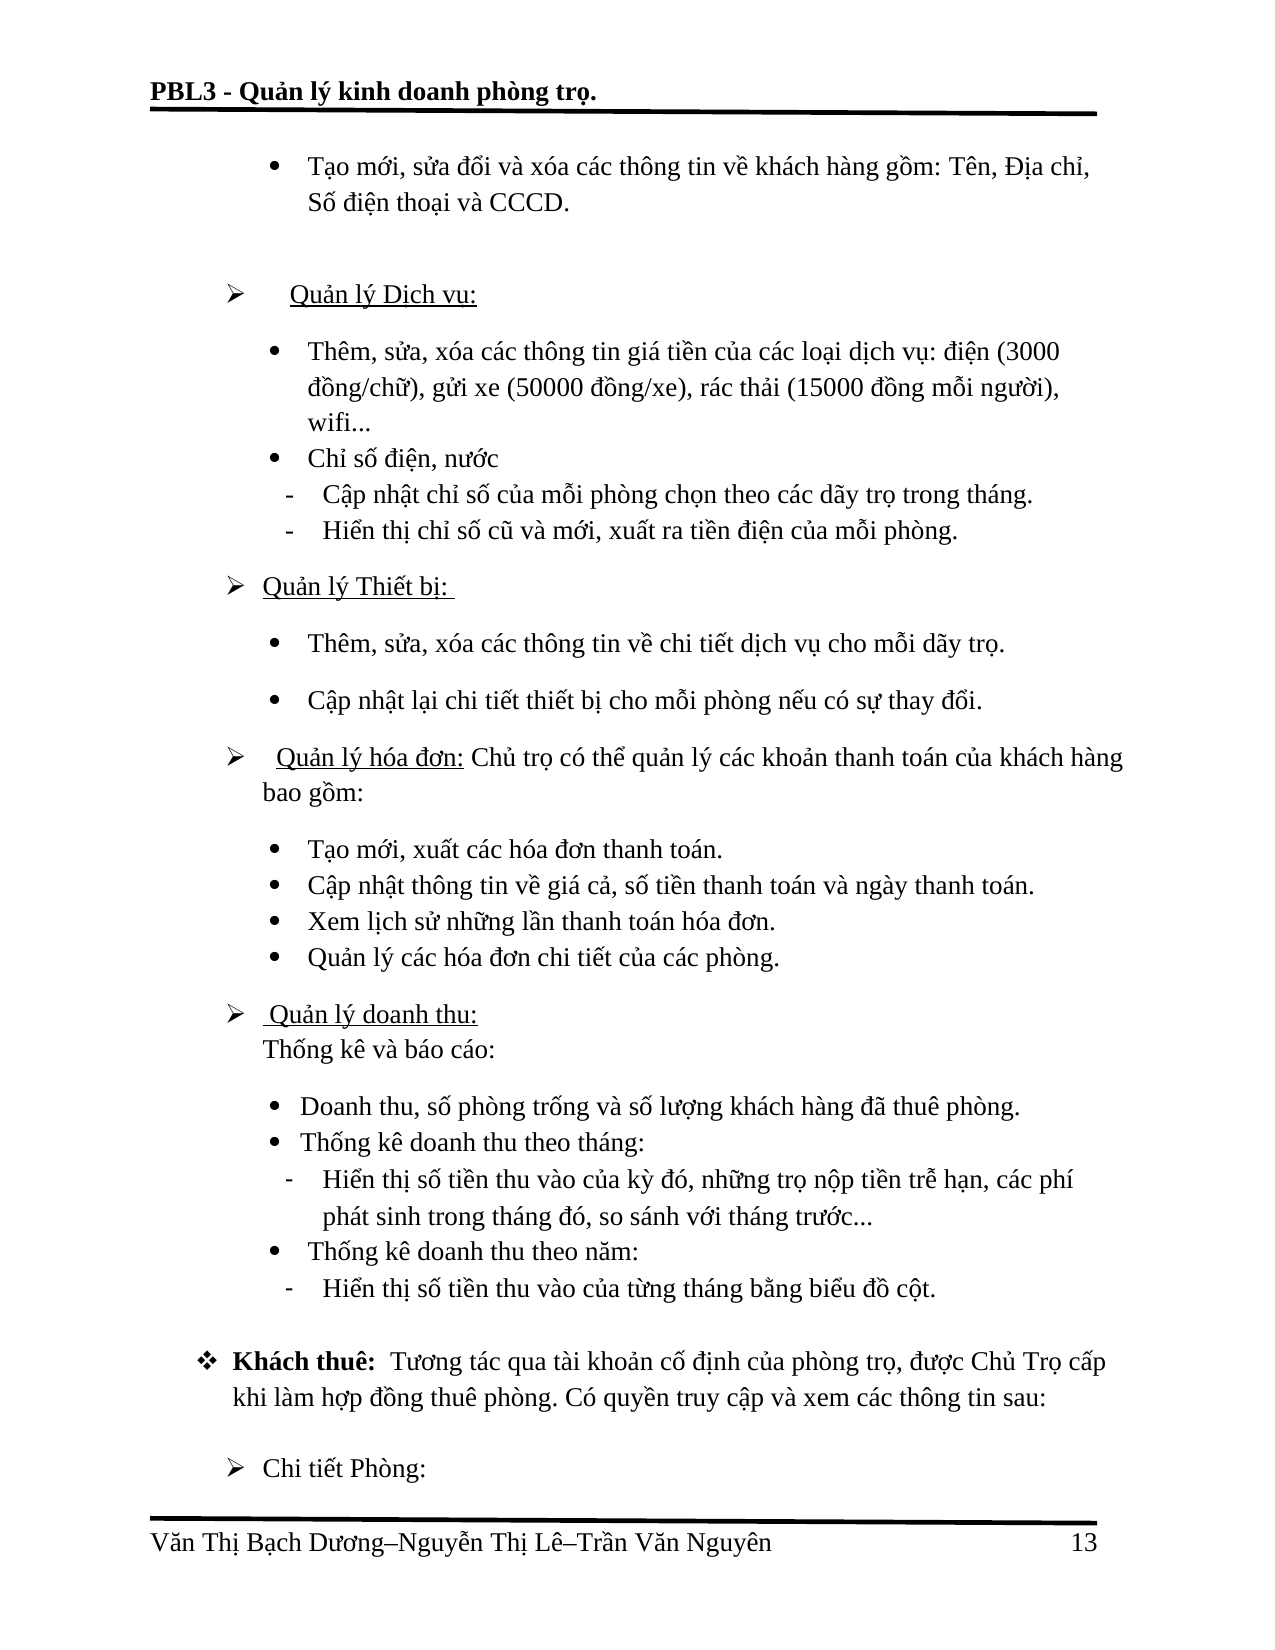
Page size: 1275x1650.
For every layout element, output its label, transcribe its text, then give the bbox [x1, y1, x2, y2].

list Quản lý Dịch vụ: [225, 278, 1125, 309]
list Quản lý hóa đơn: Chủ trọ có thể quản lý các khoản thanh toán của khách hàng bao gồm: [225, 741, 1125, 808]
list Tạo mới, sửa đổi và xóa các thông tin về khách hàng gồm: Tên, Địa chỉ, Số điện thoại và CCCD. [270, 150, 1125, 217]
list Hiển thị số tiền thu vào của kỳ đó, những trọ nộp tiền trễ hạn, các phí phát sinh trong tháng đó, so sánh với tháng trước... [285, 1162, 1125, 1231]
list Cập nhật chỉ số của mỗi phòng chọn theo các dãy trọ trong tháng. [285, 478, 1125, 509]
list Thống kê doanh thu theo năm: [270, 1235, 1125, 1267]
list Chi tiết Phòng: [225, 1452, 1125, 1483]
list Thêm, sửa, xóa các thông tin về chi tiết dịch vụ cho mỗi dãy trọ. [270, 627, 1125, 658]
list Doanh thu, số phòng trống và số lượng khách hàng đã thuê phòng. [270, 1090, 1125, 1121]
list Cập nhật lại chi tiết thiết bị cho mỗi phòng nếu có sự thay đổi. [270, 684, 1125, 715]
list Thống kê doanh thu theo tháng: [270, 1126, 1125, 1157]
list Hiển thị số tiền thu vào của từng tháng bằng biểu đồ cột. [285, 1271, 1125, 1304]
list Chỉ số điện, nước [270, 442, 1125, 473]
list Xem lịch sử những lần thanh toán hóa đơn. [270, 905, 1125, 936]
list Cập nhật thông tin về giá cả, số tiền thanh toán và ngày thanh toán. [270, 869, 1125, 900]
list Khách thuê: Tương tác qua tài khoản cố định của phòng trọ, được Chủ Trọ cấp khi làm hợp đồng thuê phòng. Có quyền truy cập và xem các thông tin sau: [195, 1345, 1125, 1412]
list Thêm, sửa, xóa các thông tin giá tiền của các loại dịch vụ: điện (3000 đồng/chữ), gửi xe (50000 đồng/xe), rác thải (15000 đồng mỗi người), wifi... [270, 335, 1125, 438]
list Hiển thị chỉ số cũ và mới, xuất ra tiền điện của mỗi phòng. [285, 514, 1125, 545]
list Quản lý doanh thu: Thống kê và báo cáo: [225, 998, 1125, 1065]
list Quản lý Thiết bị: [225, 570, 1125, 602]
list Quản lý các hóa đơn chi tiết của các phòng. [270, 941, 1125, 972]
list Tạo mới, xuất các hóa đơn thanh toán. [270, 833, 1125, 864]
